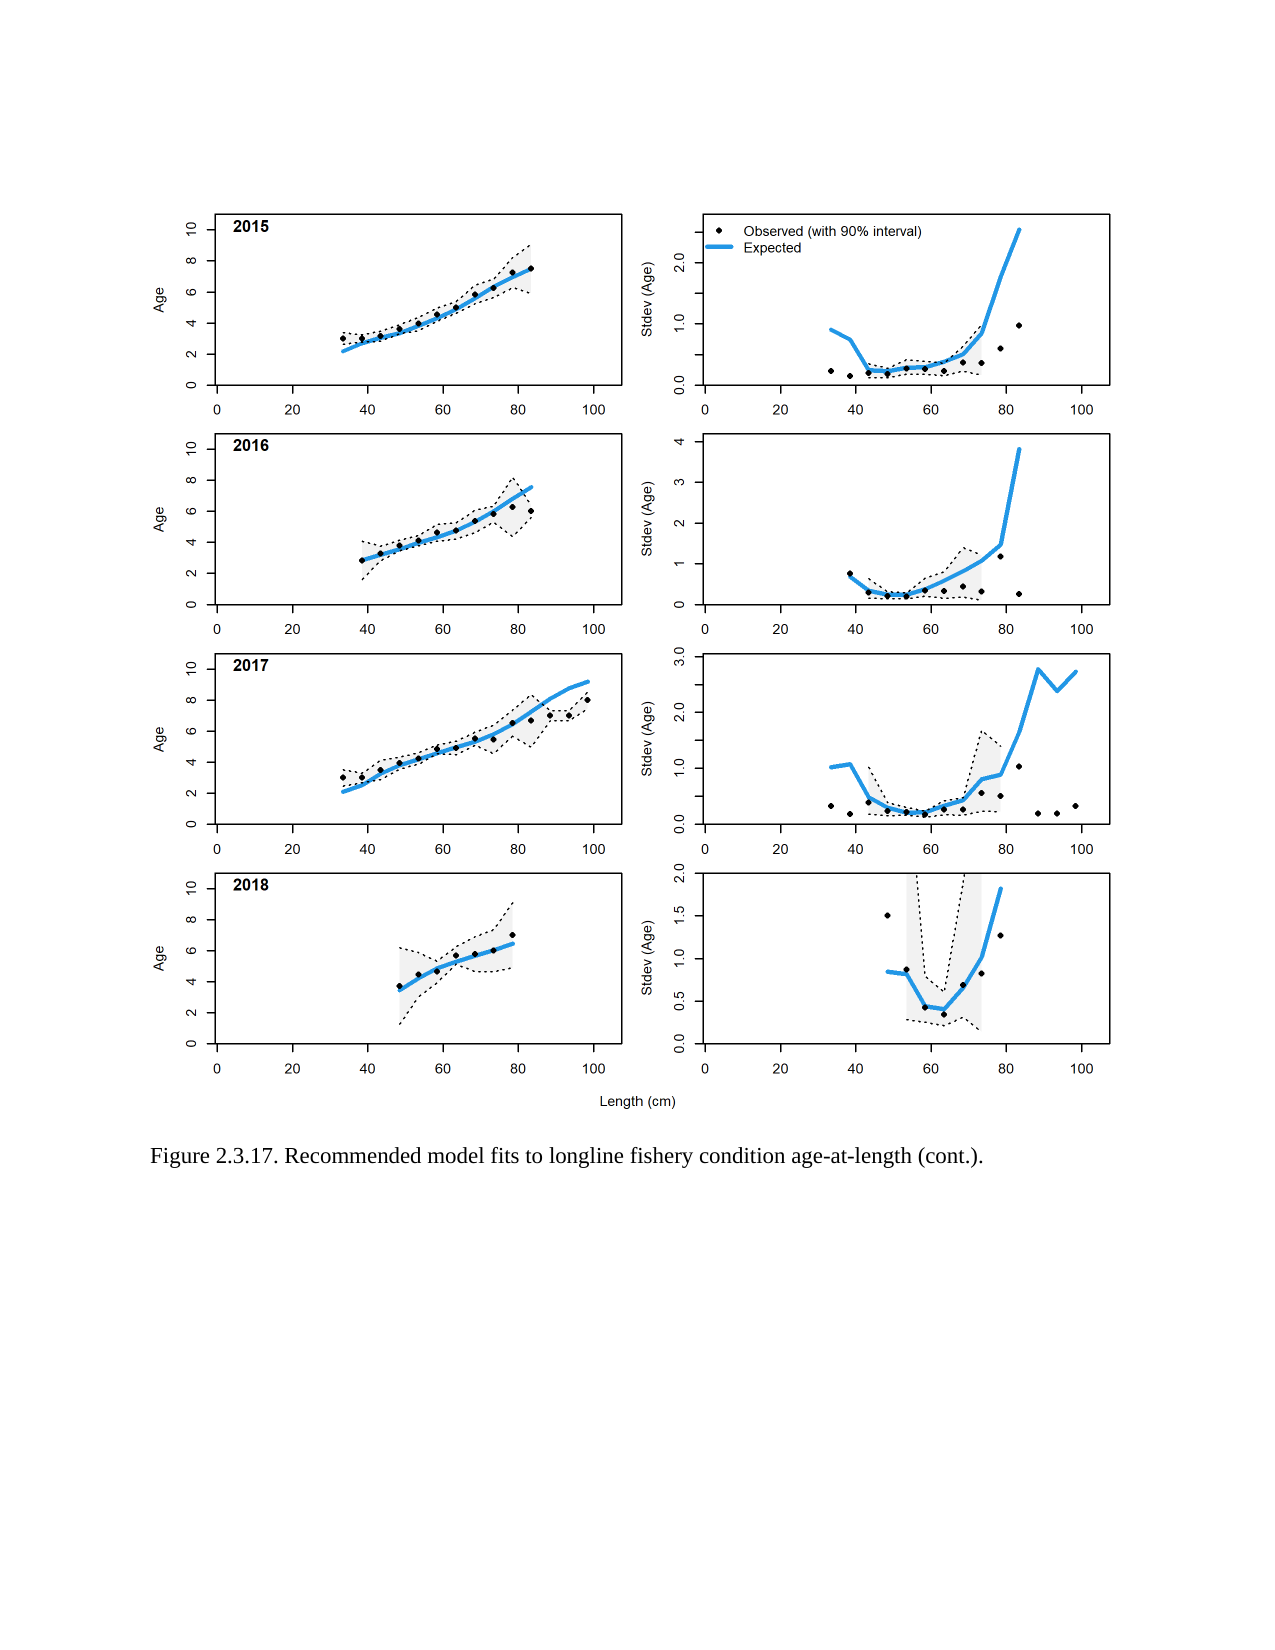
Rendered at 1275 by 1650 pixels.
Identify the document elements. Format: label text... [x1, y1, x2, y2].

subtitle Figure 2.3.17. Recommended model fits to longline fishery condition age-at-length (cont.). [150, 1142, 1125, 1168]
picture [150, 150, 1125, 1125]
